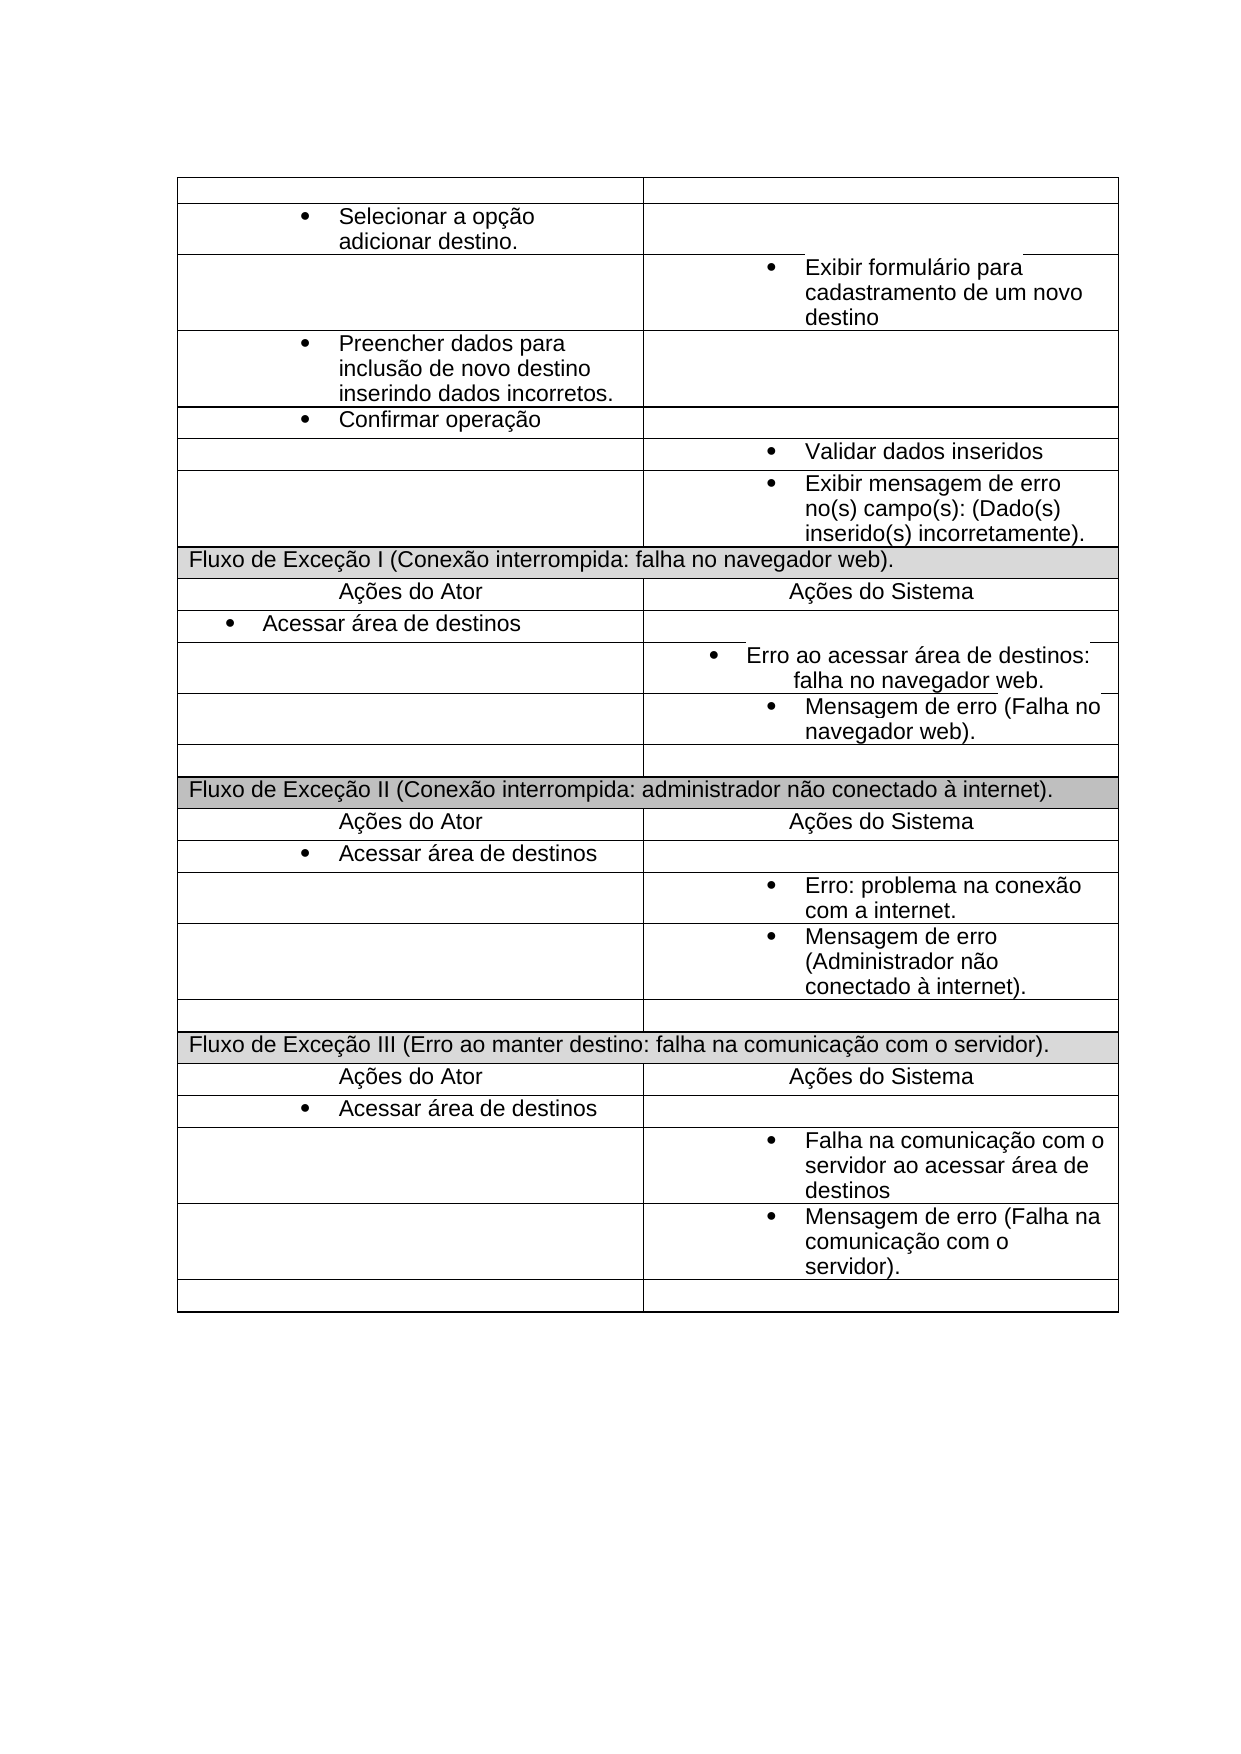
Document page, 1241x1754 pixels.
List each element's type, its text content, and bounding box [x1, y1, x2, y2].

table_cell [644, 408, 1118, 438]
table_cell [178, 439, 643, 470]
table_cell [644, 1000, 1118, 1031]
table_cell Selecionar a opção adicionar destino. [178, 204, 643, 254]
table_cell Mensagem de erro (Falha no navegador web). [644, 694, 1118, 744]
table_cell Exibir mensagem de erro no(s) campo(s): (Dado(s) inserido(s) incorretamente). [644, 471, 1118, 546]
table_cell [644, 841, 1118, 872]
table_cell [178, 255, 643, 330]
table_cell [644, 1280, 1118, 1311]
table_cell Erro ao acessar área de destinos: falha no navegador web. [1044, 643, 1118, 693]
table_cell Exibir formulário para cadastramento de um novo destino [644, 255, 805, 330]
table_cell Mensagem de erro (Falha na comunicação com o servidor). [644, 1204, 1118, 1279]
table_cell [178, 1280, 643, 1311]
table_cell Ações do Ator [178, 1064, 643, 1095]
table_cell [644, 204, 1118, 254]
table_cell Erro: problema na conexão com a internet. [644, 873, 1118, 923]
table_cell Ações do Sistema [644, 1064, 1118, 1095]
table_cell [644, 745, 1118, 776]
table_cell Fluxo de Exceção I (Conexão interrompida: falha no navegador web). [178, 548, 1118, 578]
table_cell Preencher dados para inclusão de novo destino inserindo dados incorretos. [178, 331, 643, 406]
table_cell Ações do Ator [178, 579, 643, 610]
table_cell Ações do Ator [178, 809, 643, 840]
table_cell [178, 873, 643, 923]
table_cell [178, 643, 643, 693]
table_cell [178, 1128, 643, 1203]
table_cell Validar dados inseridos [644, 439, 1118, 470]
table_cell Falha na comunicação com o servidor ao acessar área de destinos [644, 1128, 1118, 1203]
table_cell [644, 331, 1118, 406]
table_cell Ações do Sistema [644, 579, 1118, 610]
table_cell [644, 611, 1118, 642]
table_cell [178, 471, 643, 546]
table_cell Erro ao acessar área de destinos: falha no navegador web. [644, 643, 793, 693]
table_cell [178, 1000, 643, 1031]
table_cell [178, 745, 643, 776]
table_cell Acessar área de destinos [178, 841, 643, 872]
table_cell Fluxo de Exceção III (Erro ao manter destino: falha na comunicação com o servidor). [178, 1033, 1118, 1063]
table_cell Mensagem de erro (Administrador não conectado à internet). [644, 924, 1118, 999]
table_cell Acessar área de destinos [178, 1096, 643, 1127]
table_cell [644, 178, 1118, 203]
table_cell Confirmar operação [178, 408, 643, 438]
table_cell Ações do Sistema [644, 809, 1118, 840]
table_cell [178, 924, 643, 999]
table_cell [178, 178, 643, 203]
table_cell Exibir formulário para cadastramento de um novo destino [879, 255, 1118, 330]
table_cell [178, 694, 643, 744]
table_cell Fluxo de Exceção II (Conexão interrompida: administrador não conectado à internet). [178, 778, 1118, 808]
table_cell [644, 1096, 1118, 1127]
table_cell [178, 1204, 643, 1279]
table_cell Acessar área de destinos [178, 611, 643, 642]
